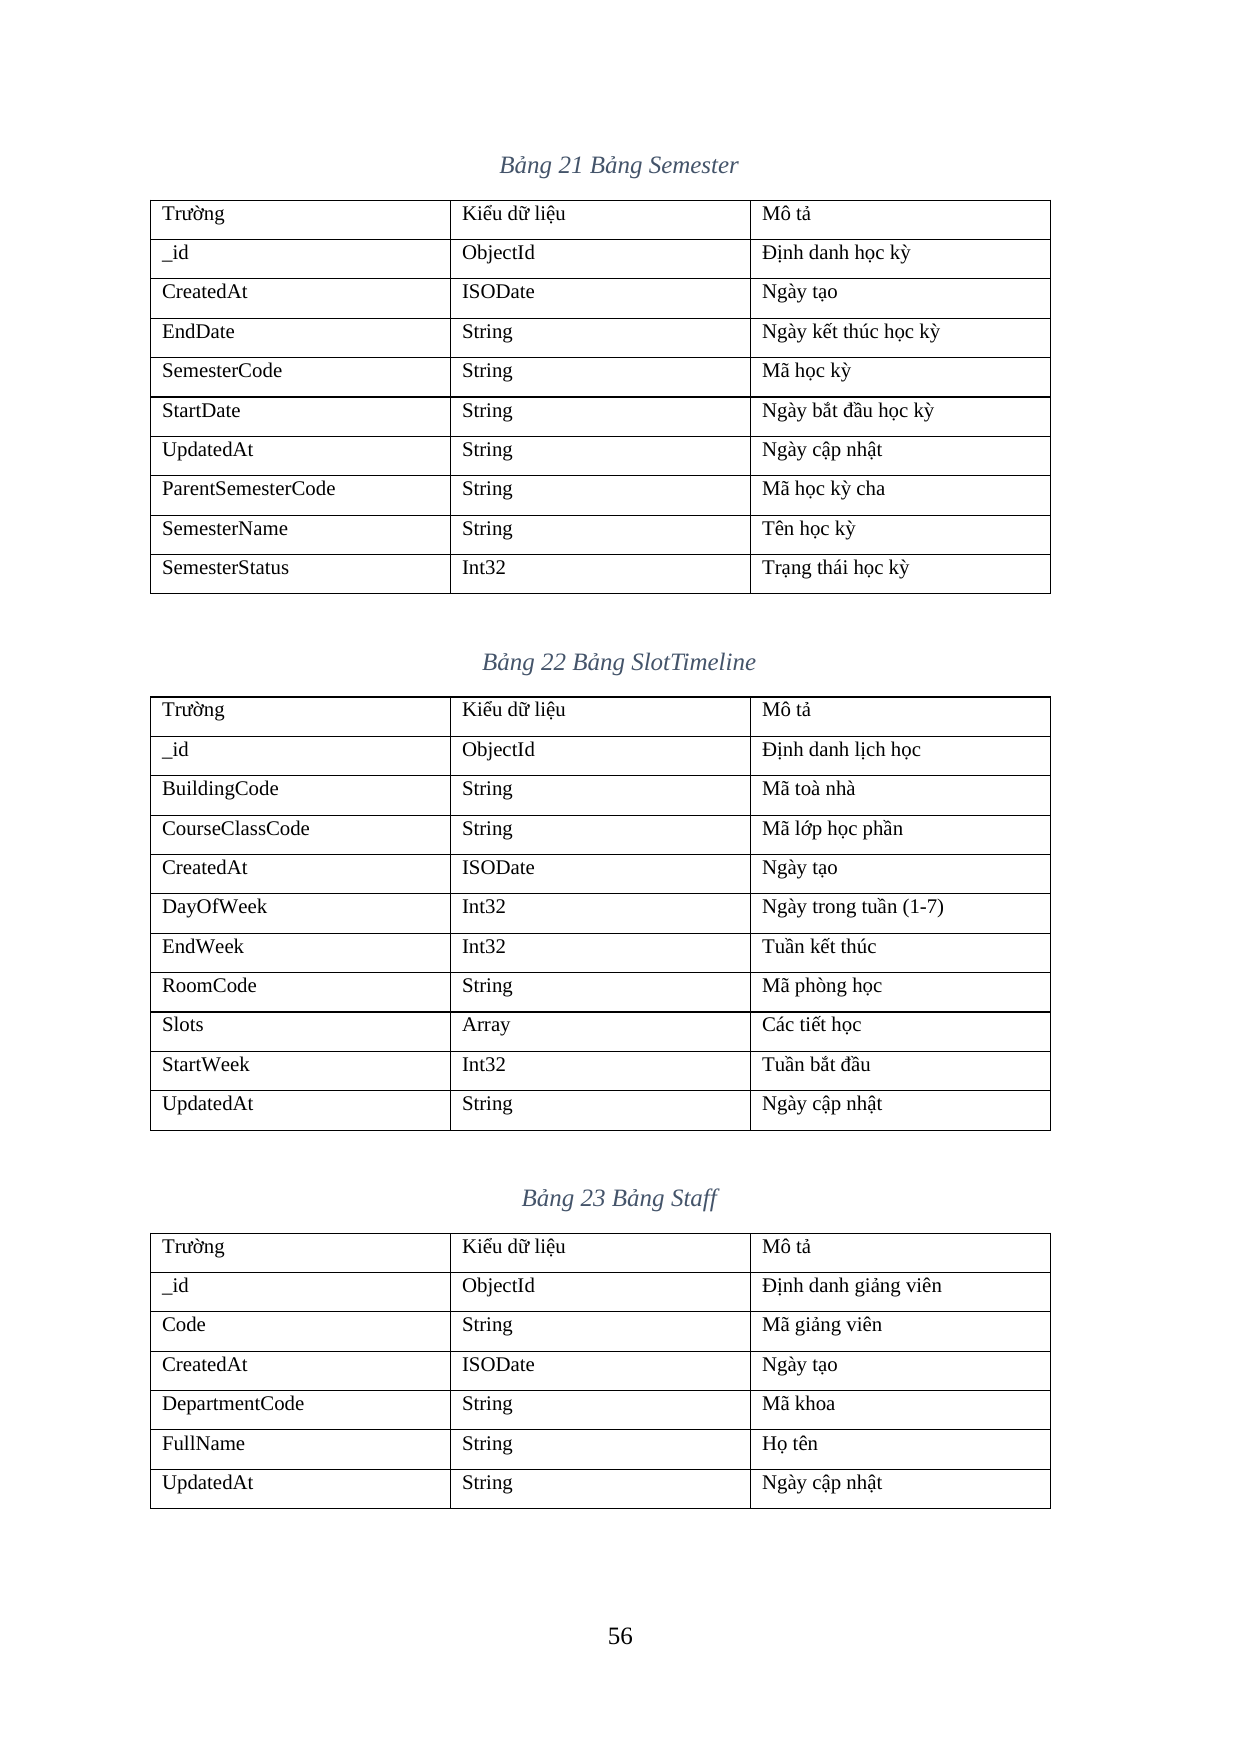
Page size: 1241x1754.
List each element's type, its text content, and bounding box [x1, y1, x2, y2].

table_cell String [451, 319, 750, 357]
table_cell Tên học kỳ [751, 516, 1050, 554]
table_header Trường [151, 1234, 450, 1272]
table_cell StartWeek [151, 1052, 450, 1090]
text Bảng 21 Bảng Semester [150, 150, 1090, 179]
table_cell SemesterName [151, 516, 450, 554]
table_cell Mã khoa [751, 1391, 1050, 1429]
table_cell ISODate [451, 855, 750, 893]
table_cell Định danh học kỳ [751, 240, 1050, 278]
table_cell String [451, 358, 750, 396]
table_cell Trạng thái học kỳ [751, 555, 1050, 593]
table_cell Array [451, 1013, 750, 1051]
table_cell DayOfWeek [151, 894, 450, 933]
table_cell _id [151, 240, 450, 278]
table_cell ISODate [451, 1352, 750, 1390]
table_cell CreatedAt [151, 855, 450, 893]
table_cell Mã phòng học [751, 973, 1050, 1011]
table_cell Ngày tạo [751, 855, 1050, 893]
table_cell Mã giảng viên [751, 1312, 1050, 1351]
table_cell String [451, 1470, 750, 1508]
table_cell UpdatedAt [151, 437, 450, 475]
table_cell String [451, 1312, 750, 1351]
table_cell Int32 [451, 934, 750, 972]
table_cell String [451, 398, 750, 436]
table_cell ObjectId [451, 1273, 750, 1311]
table_cell BuildingCode [151, 776, 450, 814]
text Bảng 23 Bảng Staff [150, 1183, 1090, 1212]
table_cell Tuần kết thúc [751, 934, 1050, 972]
table_cell _id [151, 737, 450, 775]
table_cell _id [151, 1273, 450, 1311]
table_cell ObjectId [451, 240, 750, 278]
table_cell EndWeek [151, 934, 450, 972]
table_header Kiểu dữ liệu [451, 201, 750, 239]
table_cell Định danh lịch học [751, 737, 1050, 775]
table_cell Code [151, 1312, 450, 1351]
table_cell Tuần bắt đầu [751, 1052, 1050, 1090]
table_cell StartDate [151, 398, 450, 436]
table_cell Ngày kết thúc học kỳ [751, 319, 1050, 357]
table_header Kiểu dữ liệu [451, 1234, 750, 1272]
table_cell ParentSemesterCode [151, 476, 450, 514]
table_cell Ngày cập nhật [751, 1091, 1050, 1129]
table_cell Int32 [451, 1052, 750, 1090]
table_cell Int32 [451, 555, 750, 593]
table_cell ObjectId [451, 737, 750, 775]
table_header Mô tả [751, 1234, 1050, 1272]
table_cell Các tiết học [751, 1013, 1050, 1051]
table_header Trường [151, 698, 450, 736]
table_cell FullName [151, 1430, 450, 1469]
table_cell Định danh giảng viên [751, 1273, 1050, 1311]
table_cell Ngày tạo [751, 279, 1050, 318]
table_cell Mã học kỳ [751, 358, 1050, 396]
table_cell String [451, 476, 750, 514]
table_cell CreatedAt [151, 1352, 450, 1390]
table_cell Mã toà nhà [751, 776, 1050, 814]
table_cell String [451, 776, 750, 814]
table_cell String [451, 1091, 750, 1129]
table_cell Ngày cập nhật [751, 1470, 1050, 1508]
table_cell Slots [151, 1013, 450, 1051]
table_cell CreatedAt [151, 279, 450, 318]
table_cell RoomCode [151, 973, 450, 1011]
table_cell Ngày cập nhật [751, 437, 1050, 475]
table_header Trường [151, 201, 450, 239]
table_cell Mã học kỳ cha [751, 476, 1050, 514]
table_cell DepartmentCode [151, 1391, 450, 1429]
table_header Kiểu dữ liệu [451, 698, 750, 736]
table_cell CourseClassCode [151, 816, 450, 854]
table_cell Ngày tạo [751, 1352, 1050, 1390]
table_cell String [451, 437, 750, 475]
table_cell SemesterCode [151, 358, 450, 396]
table_cell String [451, 1430, 750, 1469]
table_cell SemesterStatus [151, 555, 450, 593]
table_cell Int32 [451, 894, 750, 933]
table_cell String [451, 816, 750, 854]
table_cell Mã lớp học phần [751, 816, 1050, 854]
table_cell UpdatedAt [151, 1091, 450, 1129]
table_cell Họ tên [751, 1430, 1050, 1469]
table_header Mô tả [751, 698, 1050, 736]
table_cell ISODate [451, 279, 750, 318]
table_cell Ngày trong tuần (1-7) [751, 894, 1050, 933]
table_cell UpdatedAt [151, 1470, 450, 1508]
table_header Mô tả [751, 201, 1050, 239]
table_cell String [451, 973, 750, 1011]
table_cell String [451, 516, 750, 554]
table_cell Ngày bắt đầu học kỳ [751, 398, 1050, 436]
text Bảng 22 Bảng SlotTimeline [150, 647, 1090, 676]
table_cell EndDate [151, 319, 450, 357]
table_cell String [451, 1391, 750, 1429]
